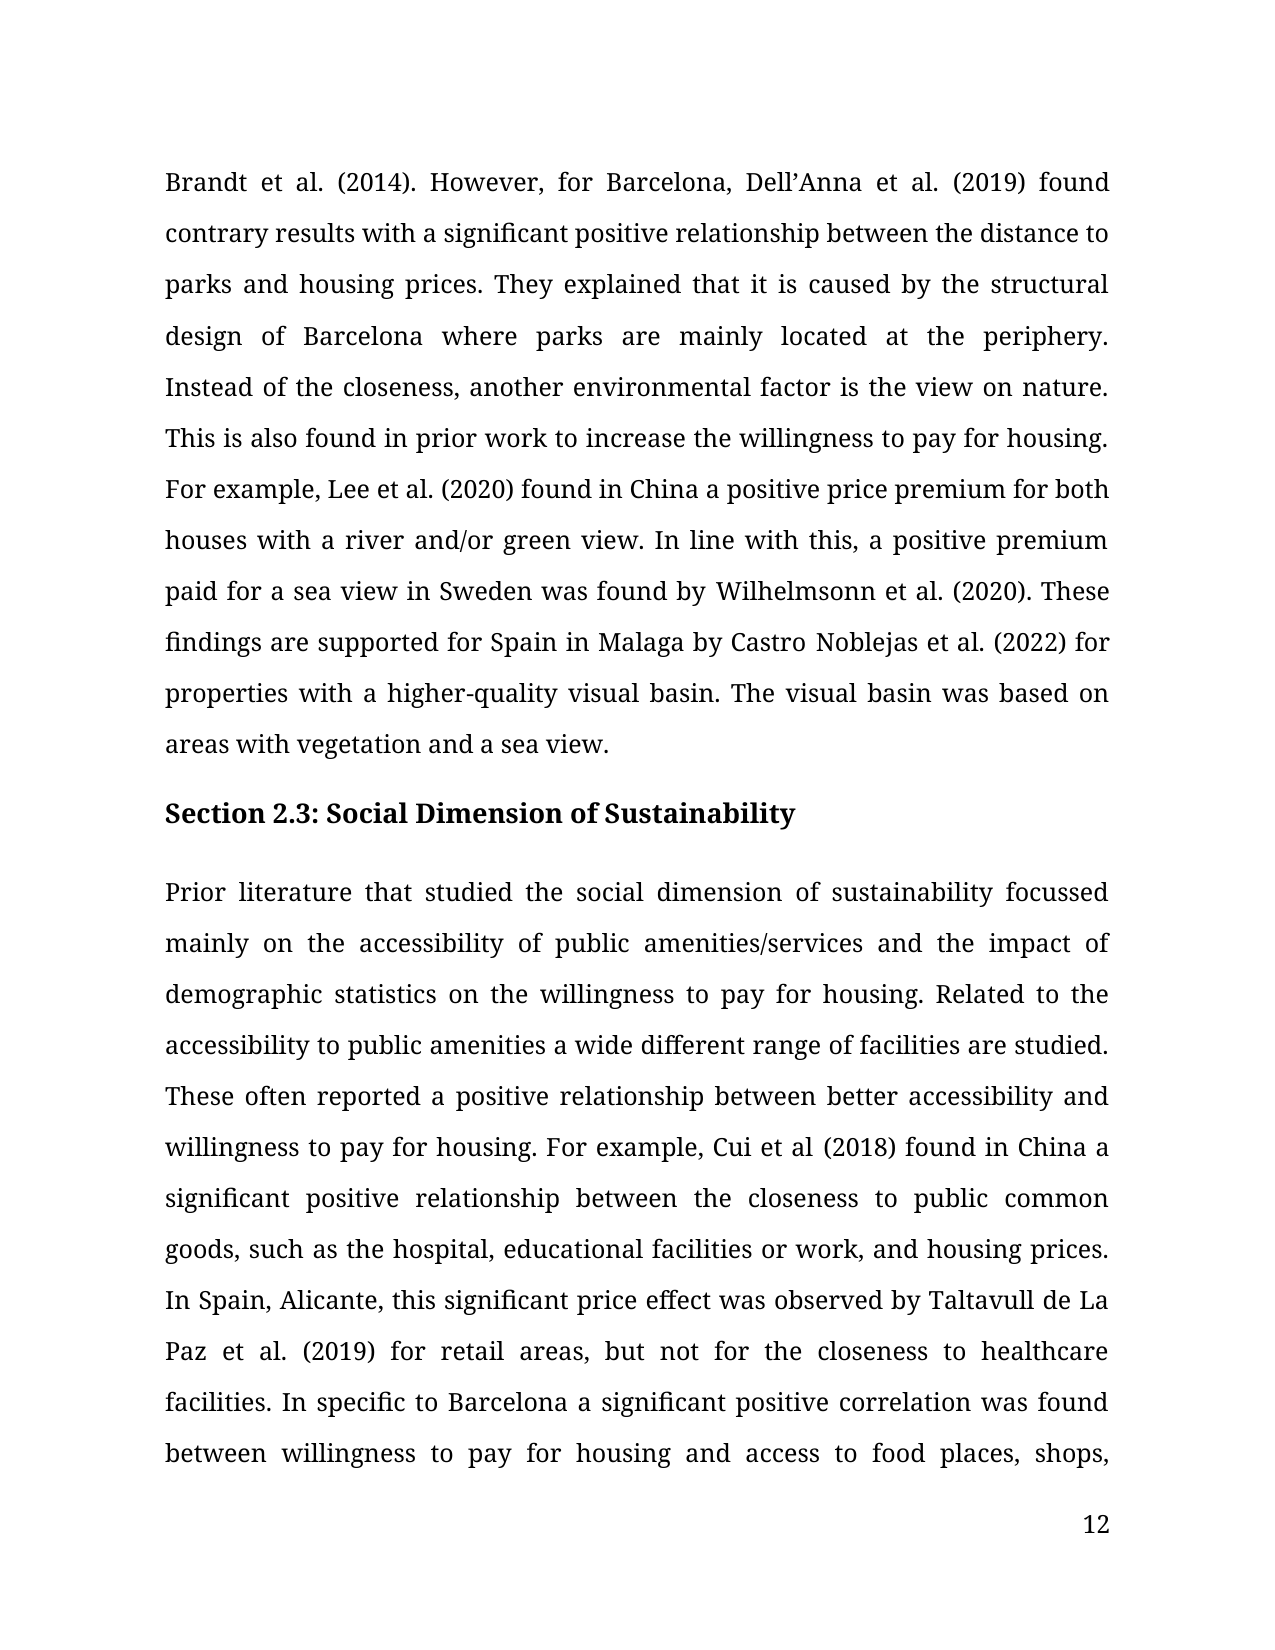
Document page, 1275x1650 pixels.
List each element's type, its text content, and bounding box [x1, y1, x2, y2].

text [165, 165, 1110, 761]
subtitle Section 2.3: Social Dimension of Sustainability [165, 794, 1110, 831]
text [165, 874, 1110, 1470]
